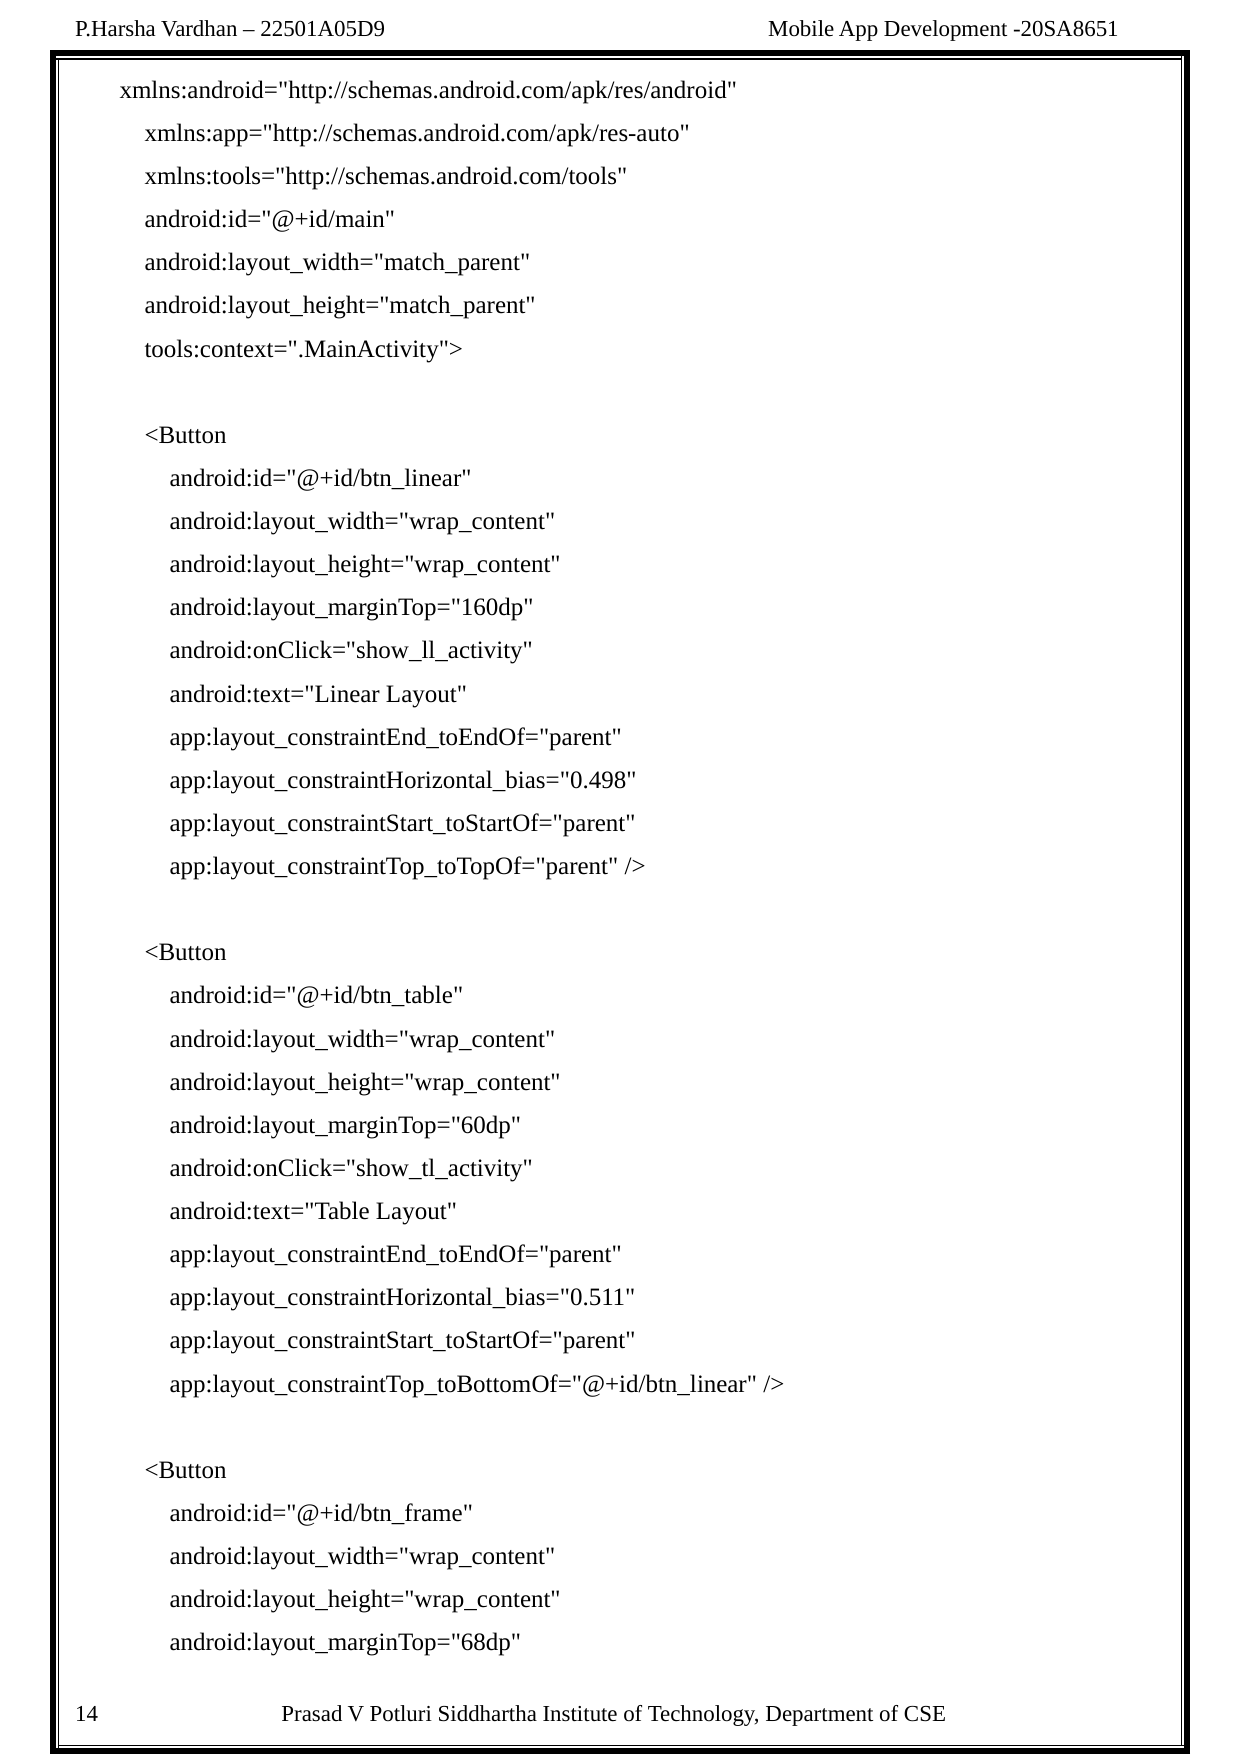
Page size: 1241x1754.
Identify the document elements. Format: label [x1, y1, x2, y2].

text [119, 75, 1165, 1656]
